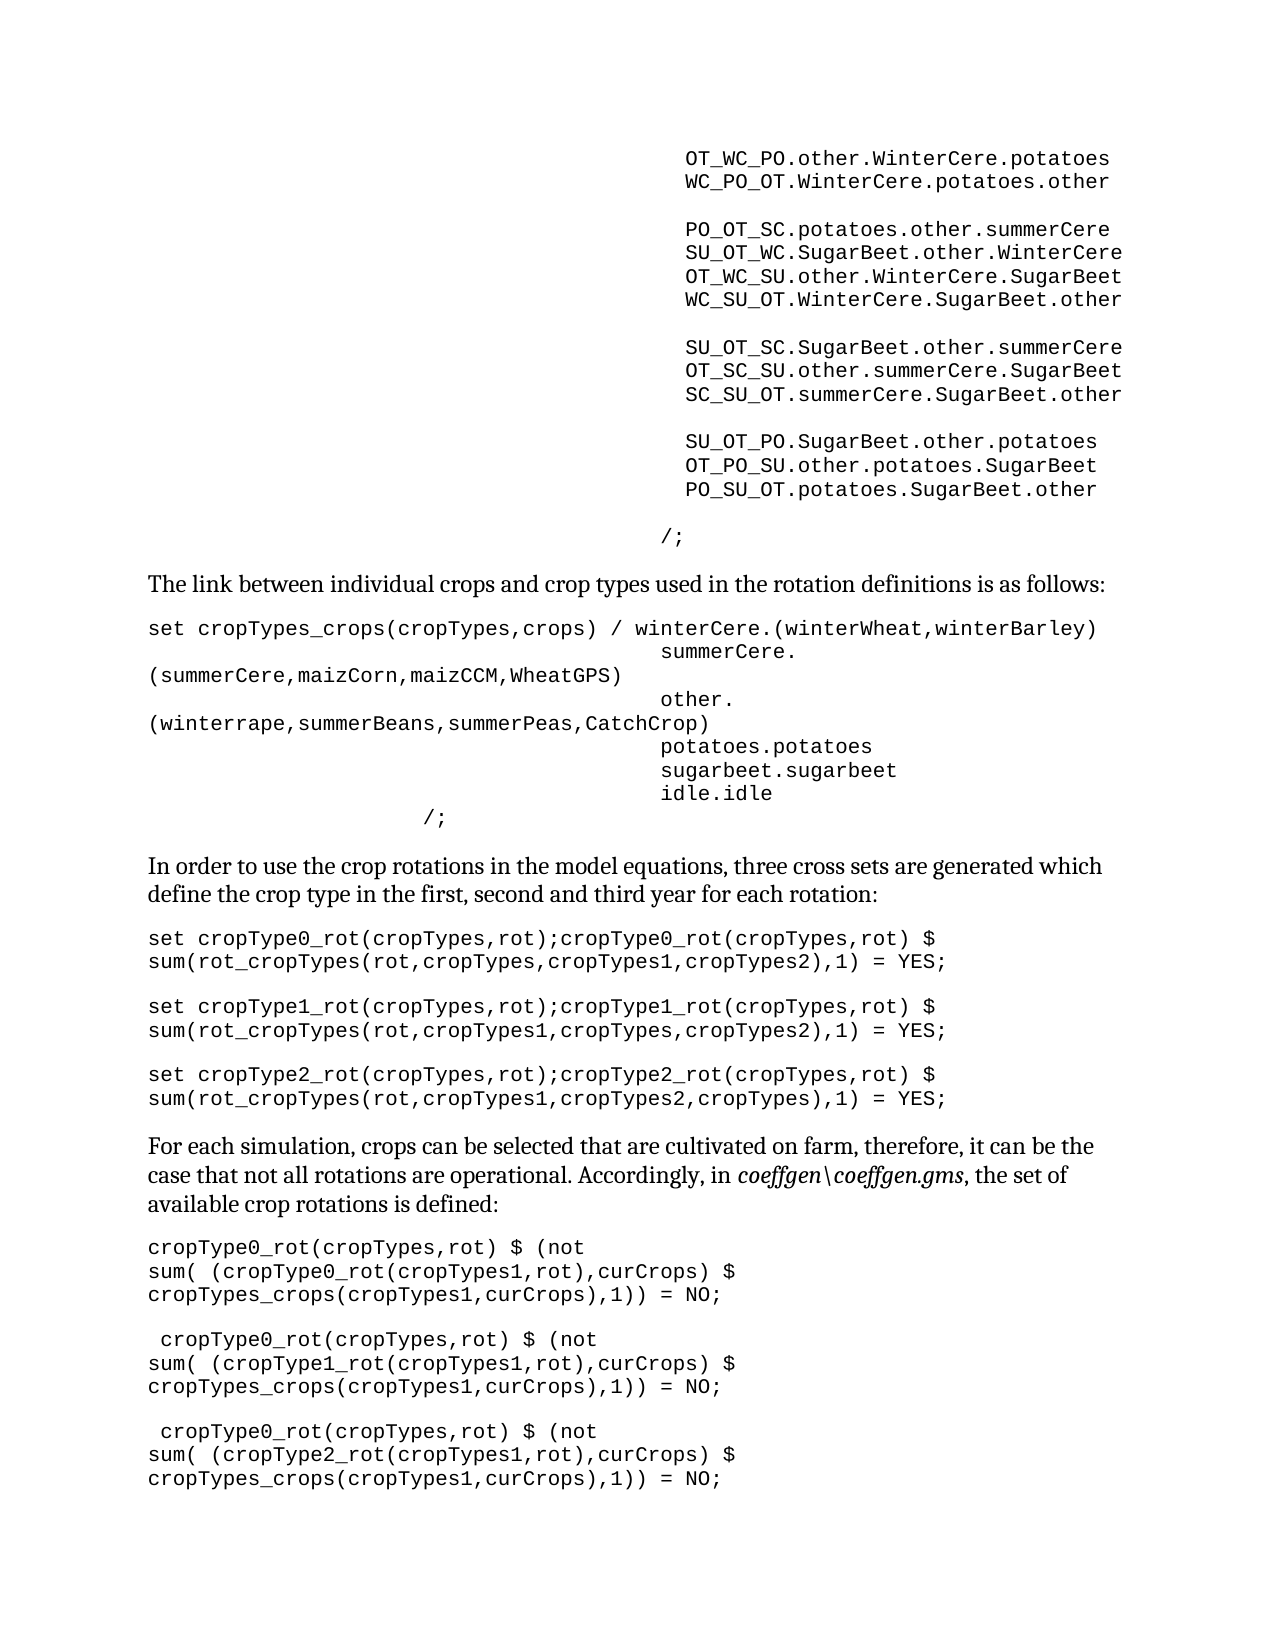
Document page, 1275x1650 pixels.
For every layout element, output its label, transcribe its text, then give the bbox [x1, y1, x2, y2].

text For each simulation, crops can be selected that are cultivated on farm, therefore, it can be the case that not all rotations are operational. Accordingly, in coeffgen\coeffgen.gms, the set of available crop rotations is defined: [148, 1132, 1127, 1218]
text set cropType2_rot(cropTypes,rot);cropType2_rot(cropTypes,rot) $ sum(rot_cropTypes(rot,cropTypes1,cropTypes2,cropTypes),1) = YES; [148, 1064, 1127, 1111]
text set cropType0_rot(cropTypes,rot);cropType0_rot(cropTypes,rot) $ sum(rot_cropTypes(rot,cropTypes,cropTypes1,cropTypes2),1) = YES; [148, 928, 1127, 975]
text set cropTypes_crops(cropTypes,crops) / winterCere.(winterWheat,winterBarley) summerCere.(summerCere,maizCorn,maizCCM,WheatGPS) other.(winterrape,summerBeans,summerPeas,CatchCrop) potatoes.potatoes sugarbeet.sugarbeet idle.idle /; [148, 618, 1127, 831]
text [148, 148, 1127, 549]
text In order to use the crop rotations in the model equations, three cross sets are generated which define the crop type in the first, second and third year for each rotation: [148, 852, 1127, 909]
text cropType0_rot(cropTypes,rot) $ (not sum( (cropType0_rot(cropTypes1,rot),curCrops) $ cropTypes_crops(cropTypes1,curCrops),1)) = NO; [148, 1237, 1127, 1308]
text cropType0_rot(cropTypes,rot) $ (not sum( (cropType1_rot(cropTypes1,rot),curCrops) $ cropTypes_crops(cropTypes1,curCrops),1)) = NO; [148, 1329, 1127, 1400]
text set cropType1_rot(cropTypes,rot);cropType1_rot(cropTypes,rot) $ sum(rot_cropTypes(rot,cropTypes1,cropTypes,cropTypes2),1) = YES; [148, 996, 1127, 1043]
text cropType0_rot(cropTypes,rot) $ (not sum( (cropType2_rot(cropTypes1,rot),curCrops) $ cropTypes_crops(cropTypes1,curCrops),1)) = NO; [148, 1421, 1127, 1492]
text The link between individual crops and crop types used in the rotation definitions is as follows: [148, 570, 1127, 599]
